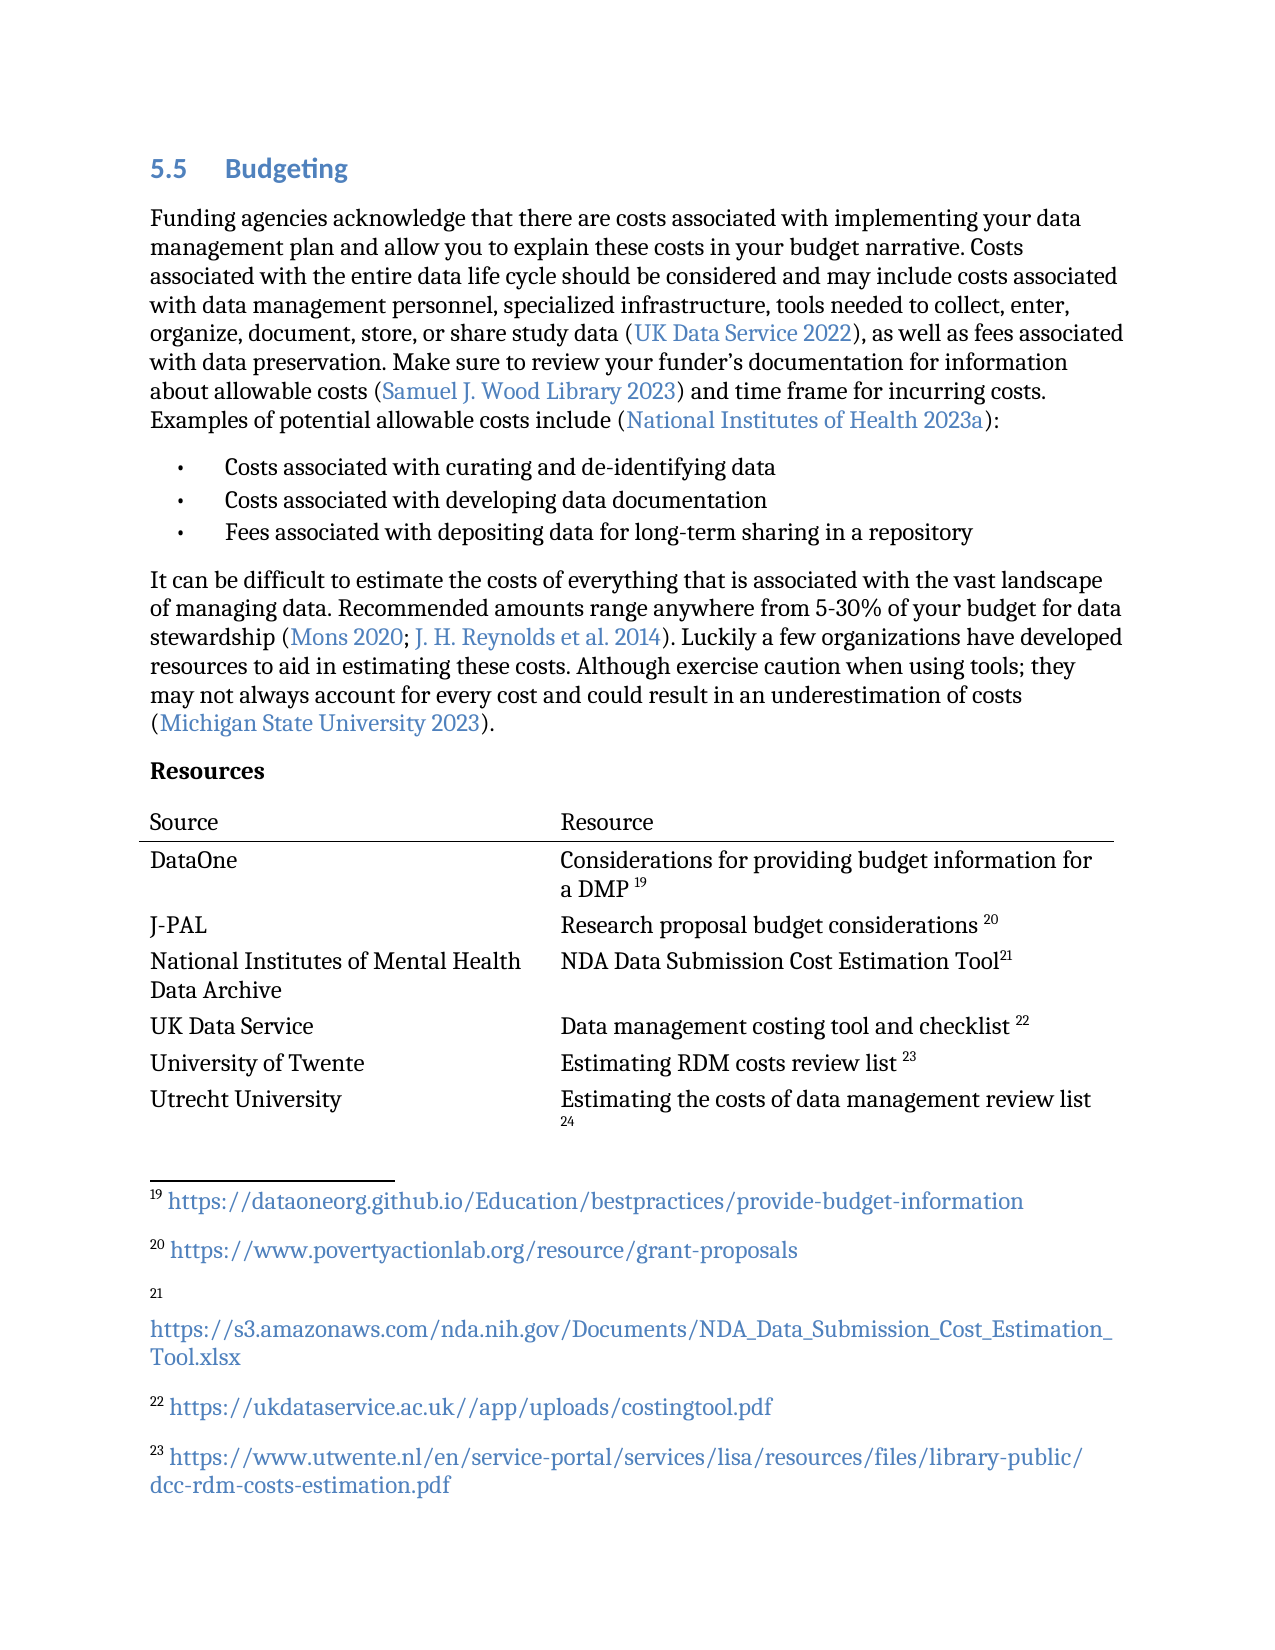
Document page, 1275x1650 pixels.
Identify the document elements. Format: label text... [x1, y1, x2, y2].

text Funding agencies acknowledge that there are costs associated with implementing your data management plan and allow you to explain these costs in your budget narrative. Costs associated with the entire data life cycle should be considered and may include costs associated with data management personnel, specialized infrastructure, tools needed to collect, enter, organize, document, store, or share study data (UK Data Service 2022), as well as fees associated with data preservation. Make sure to review your funder’s documentation for information about allowable costs (Samuel J. Wood Library 2023) and time frame for incurring costs. Examples of potential allowable costs include (National Institutes of Health 2023a): [150, 204, 1125, 434]
table_cell National Institutes of Mental Health Data Archive [139, 944, 549, 1008]
text Resources [150, 757, 1125, 786]
list Fees associated with depositing data for long-term sharing in a repository [175, 518, 1125, 547]
table_cell Research proposal budget considerations [549, 907, 1114, 943]
table_cell Utrecht University [139, 1081, 549, 1146]
text It can be difficult to estimate the costs of everything that is associated with the vast landscape of managing data. Recommended amounts range anywhere from 5-30% of your budget for data stewardship (Mons 2020; J. H. Reynolds et al. 2014). Luckily a few organizations have developed resources to aid in estimating these costs. Although exercise caution when using tools; they may not always account for every cost and could result in an underestimation of costs (Michigan State University 2023). [150, 566, 1125, 738]
table_cell J-PAL [139, 907, 549, 943]
table_header Source [139, 804, 549, 841]
table_cell DataOne [139, 842, 549, 907]
table_cell Estimating RDM costs review list [549, 1045, 1114, 1081]
list Costs associated with curating and de-identifying data [175, 453, 1125, 482]
table_cell Estimating the costs of data management review list [549, 1081, 1114, 1146]
subtitle 5.5 Budgeting [150, 150, 1125, 186]
table_cell NDA Data Submission Cost Estimation Tool [549, 944, 1114, 1008]
table_cell UK Data Service [139, 1009, 549, 1045]
list Costs associated with developing data documentation [175, 486, 1125, 514]
table_cell Data management costing tool and checklist [549, 1009, 1114, 1045]
table_cell Considerations for providing budget information for a DMP [549, 842, 1114, 907]
table_header Resource [549, 804, 1114, 841]
table_cell University of Twente [139, 1045, 549, 1081]
